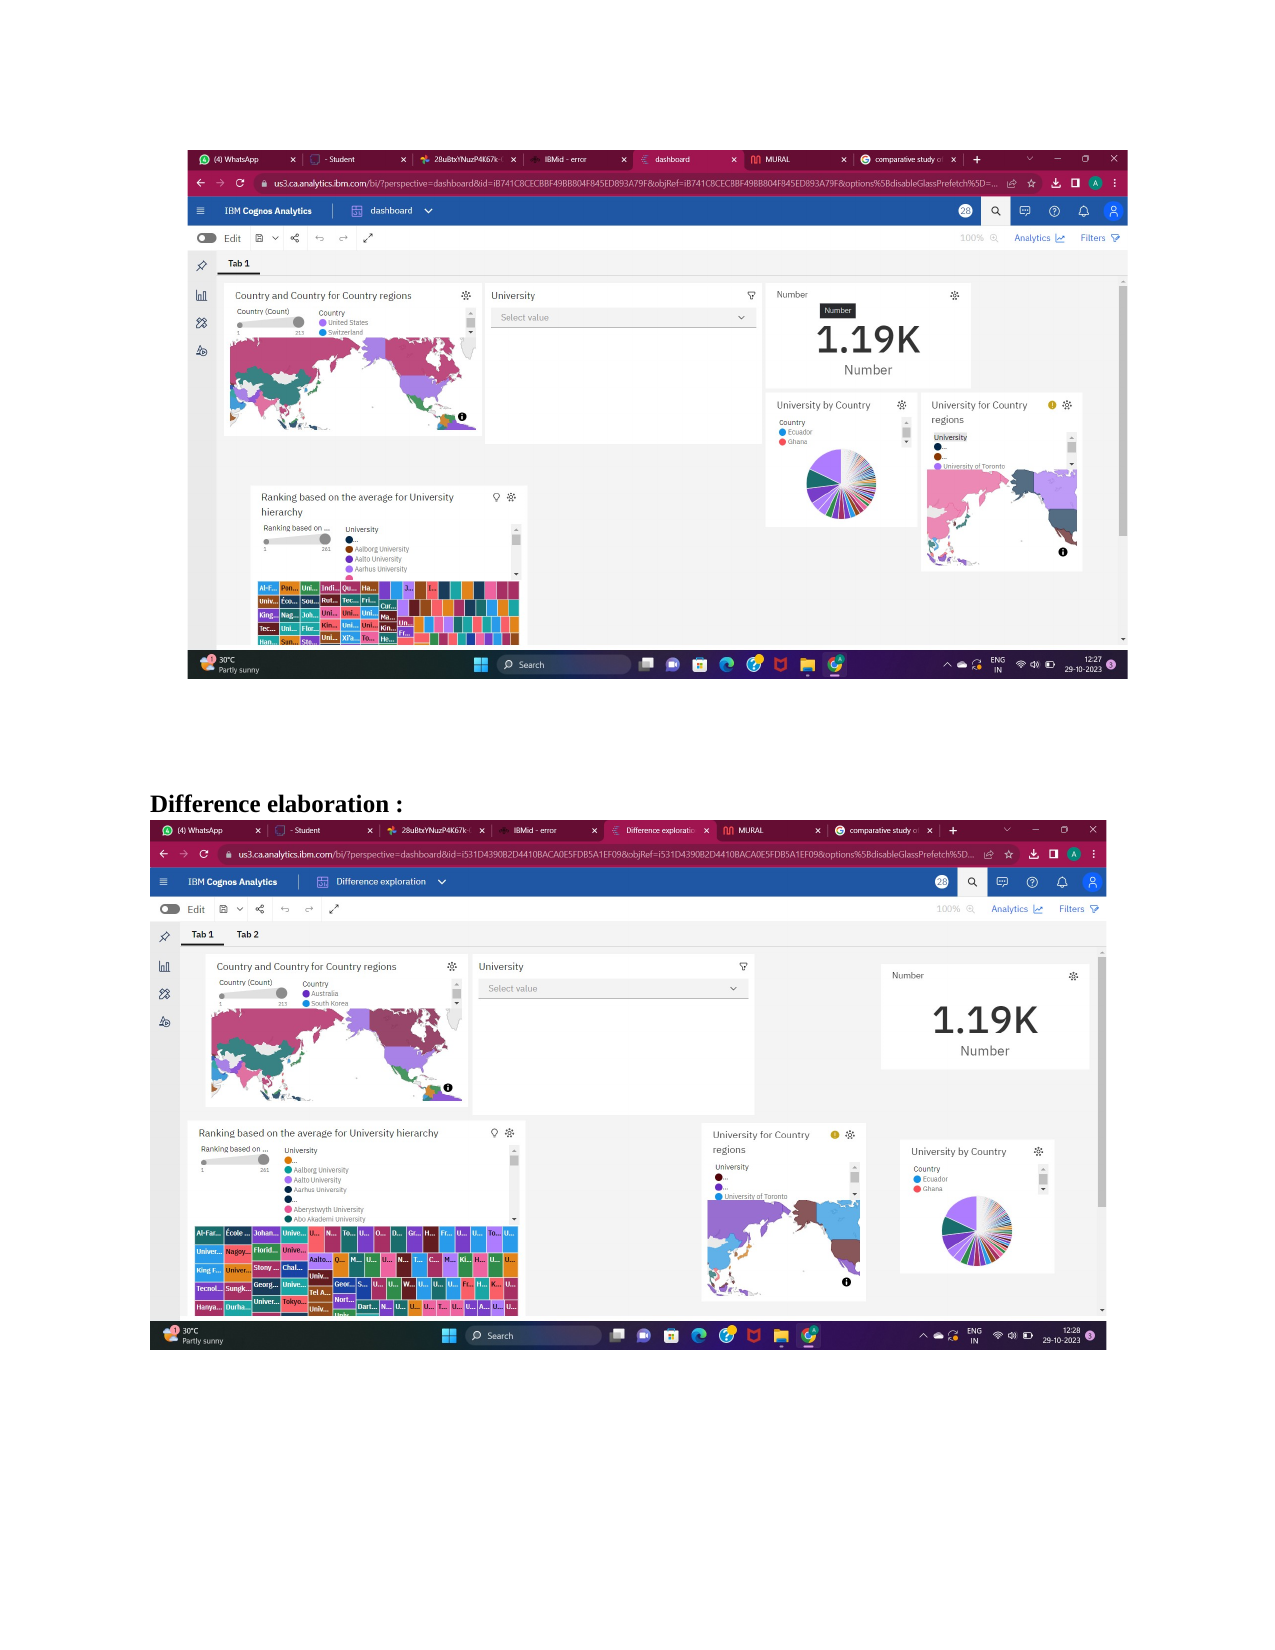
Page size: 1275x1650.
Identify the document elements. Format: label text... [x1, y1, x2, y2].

picture [150, 820, 1107, 1350]
text Difference elaboration : [150, 789, 1054, 820]
picture [187, 150, 1128, 679]
